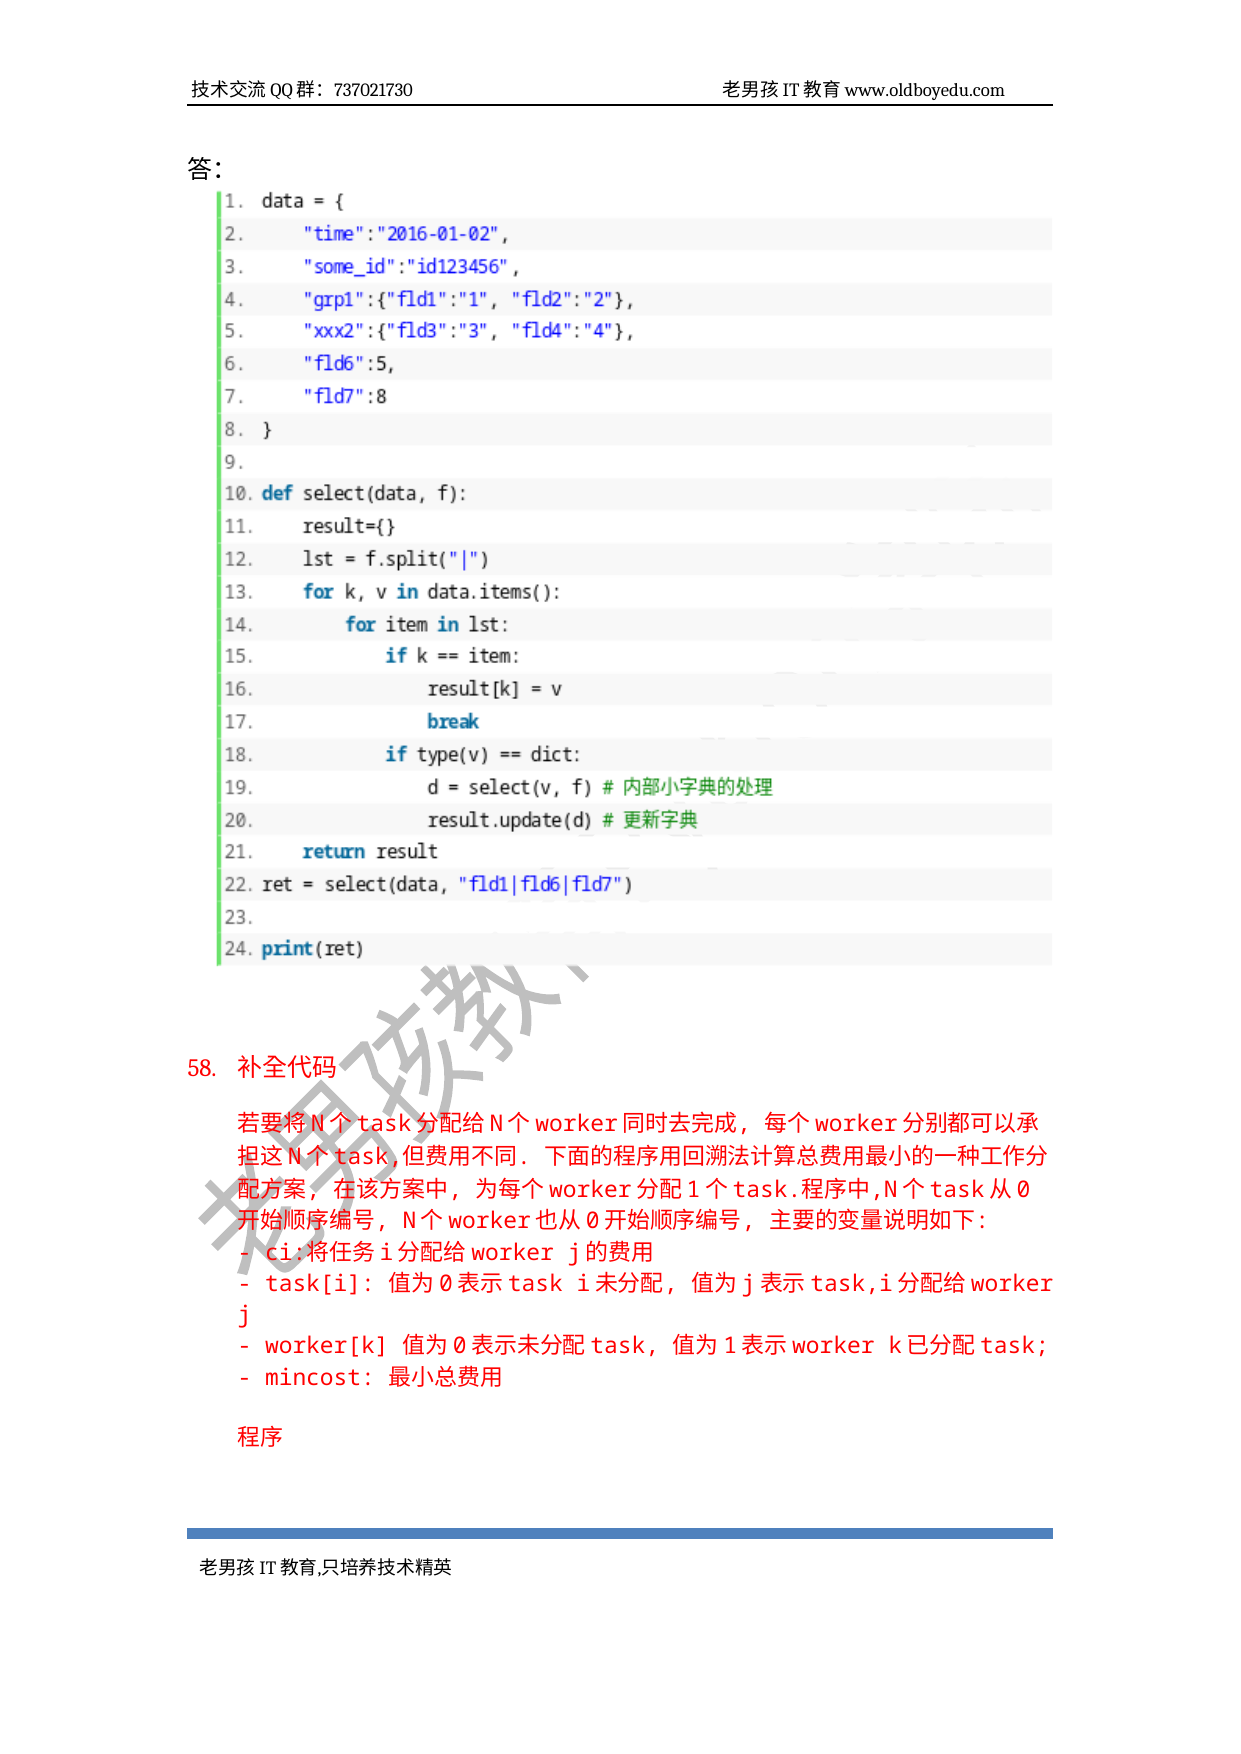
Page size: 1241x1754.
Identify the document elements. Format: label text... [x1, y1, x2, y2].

text 答： [187, 150, 1053, 1029]
list 补全代码 [187, 1049, 1053, 1084]
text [237, 1104, 1053, 1481]
